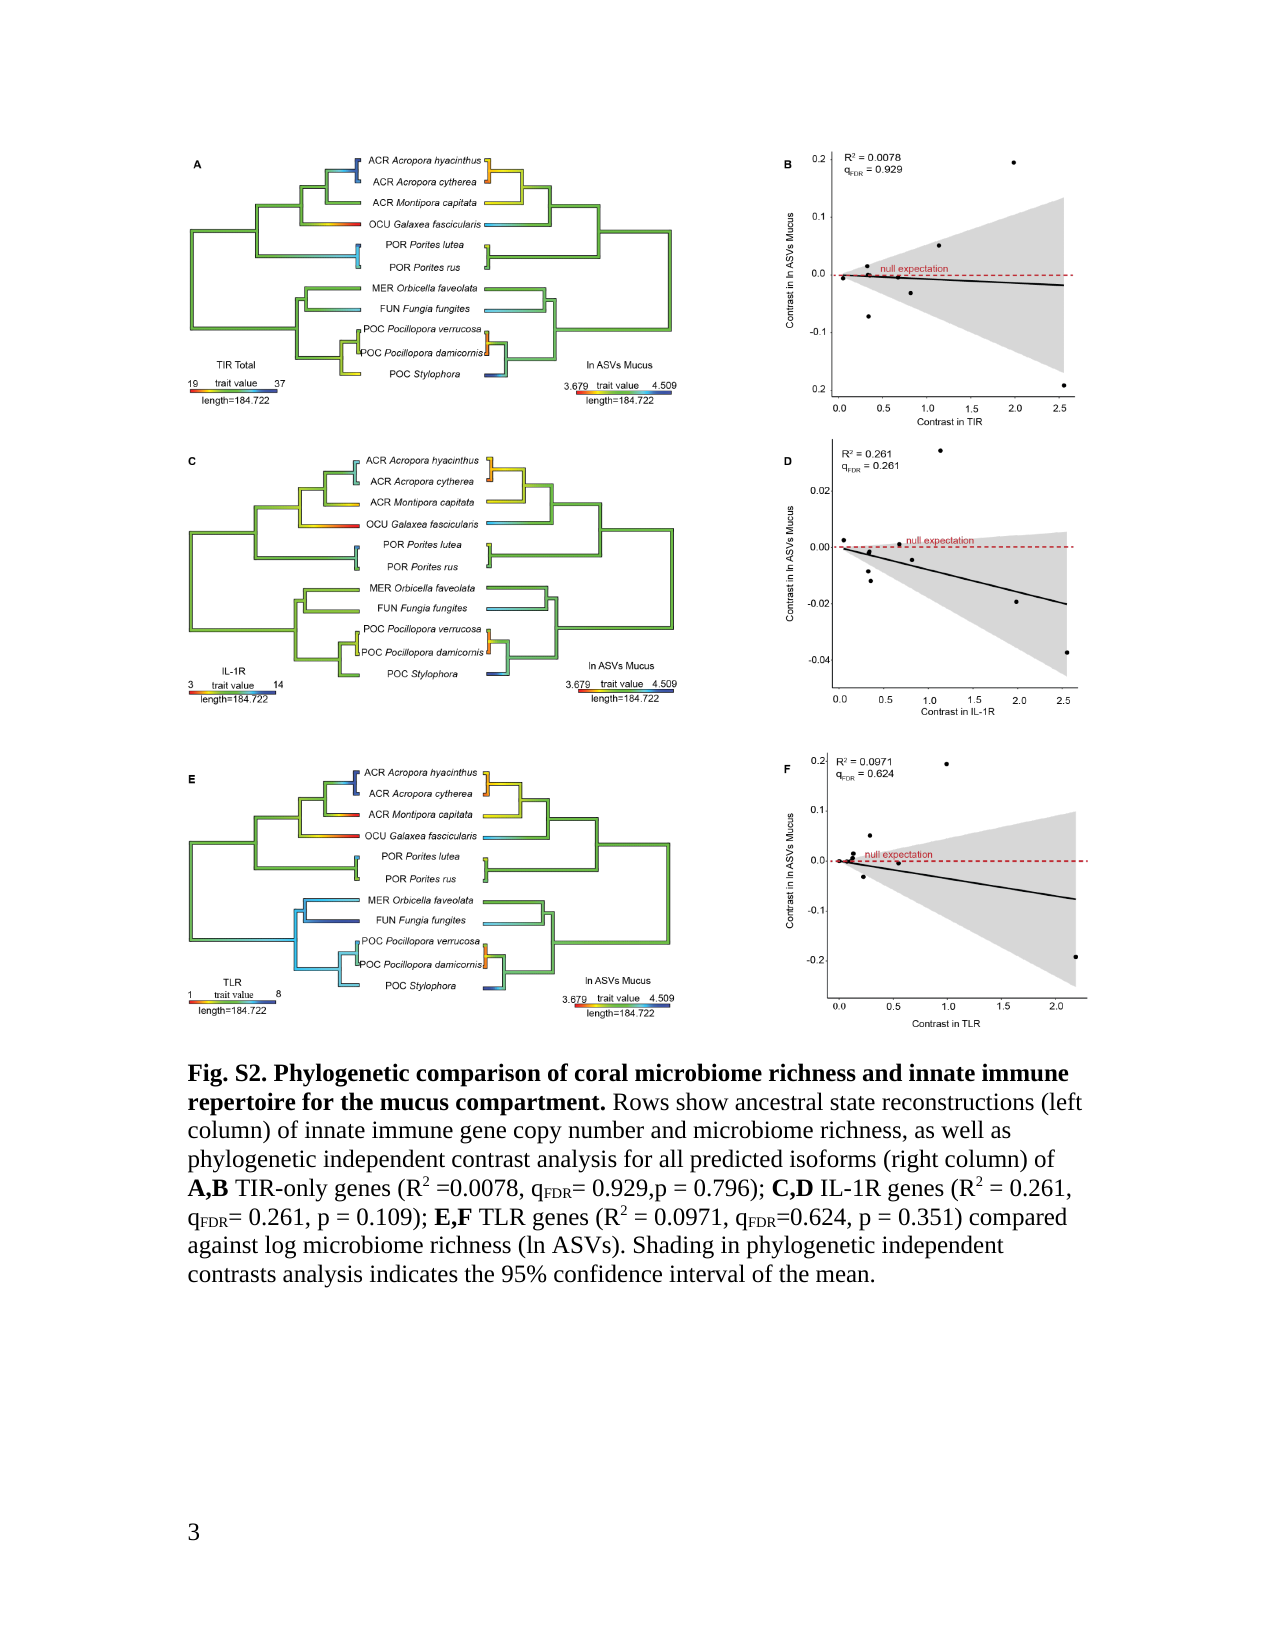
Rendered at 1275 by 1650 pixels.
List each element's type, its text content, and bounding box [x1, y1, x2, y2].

text Fig. S2. Phylogenetic comparison of coral microbiome richness and innate immune repertoire for the mucus compartment. Rows show ancestral state reconstructions (left column) of innate immune gene copy number and microbiome richness, as well as phylogenetic independent contrast analysis for all predicted isoforms (right column) of A,B TIR-only genes (R2 =0.0078, qFDR= 0.929,p = 0.796); C,D IL-1R genes (R2 = 0.261, qFDR= 0.261, p = 0.109); E,F TLR genes (R2 = 0.0971, qFDR=0.624, p = 0.351) compared against log microbiome richness (ln ASVs). Shading in phylogenetic independent contrasts analysis indicates the 95% confidence interval of the mean. [187, 1058, 1087, 1288]
picture [187, 150, 1088, 1030]
